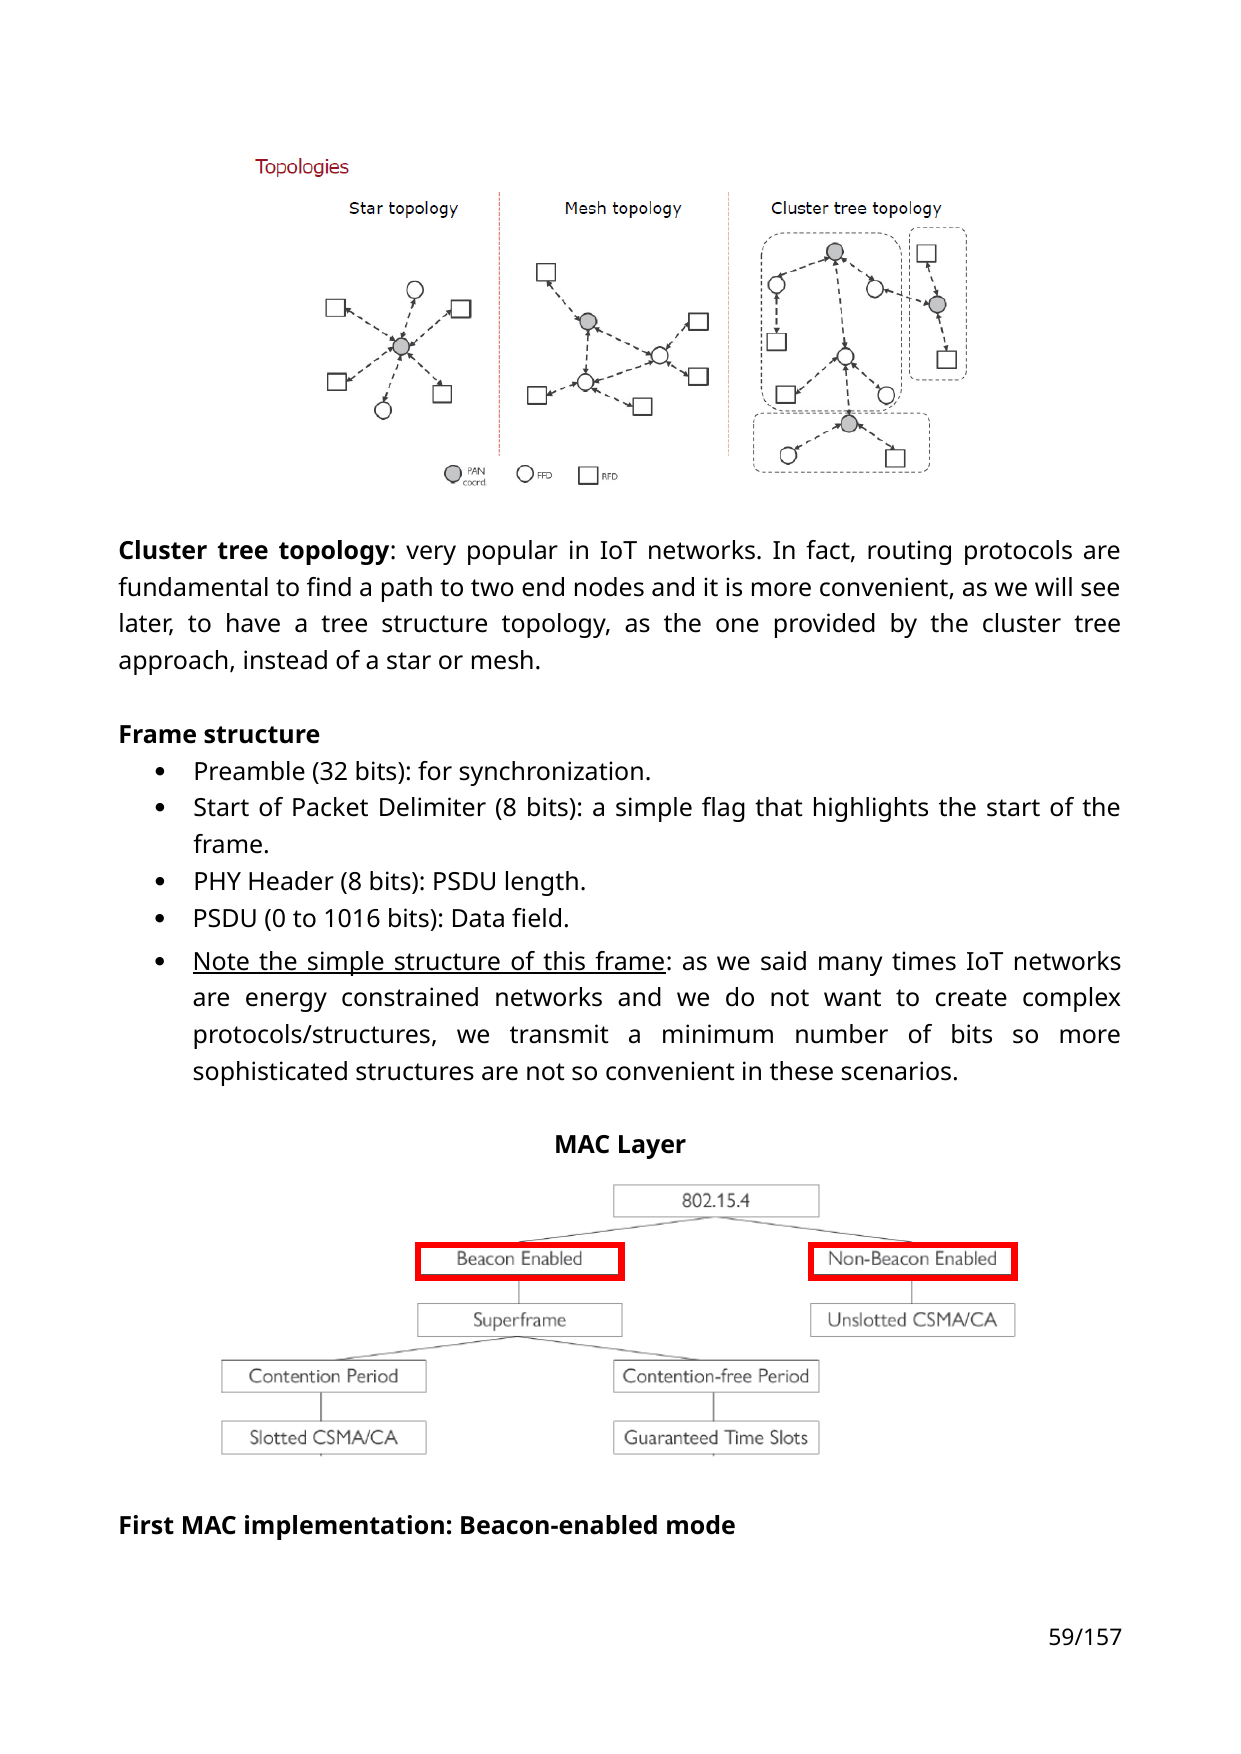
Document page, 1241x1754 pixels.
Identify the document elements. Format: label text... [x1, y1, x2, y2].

picture [251, 147, 989, 494]
text Cluster tree topology: very popular in IoT networks. In fact, routing protocols are fundamental to find a path to two end nodes and it is more convenient, as we will see later, to have a tree structure topology, as the one provided by the cluster tree approach, instead of a star or mesh. [118, 532, 1122, 677]
list PSDU (0 to 1016 bits): Data field. [155, 900, 1122, 934]
text First MAC implementation: Beacon-enabled mode [118, 1508, 1122, 1542]
text Frame structure [118, 716, 1122, 750]
list Start of Packet Delimiter (8 bits): a simple flag that highlights the start of the frame. [156, 790, 1122, 861]
text MAC Layer [118, 1127, 1122, 1161]
list Note the simple structure of this frame: as we said many times IoT networks are energy constrained networks and we do not want to create complex protocols/structures, we transmit a minimum number of bits so more sophisticated structures are not so convenient in these scenarios. [155, 943, 1122, 1088]
list Preamble (32 bits): for synchronization. [156, 753, 1122, 787]
picture [207, 1170, 1034, 1469]
list PHY Header (8 bits): PSDU length. [156, 863, 1122, 897]
